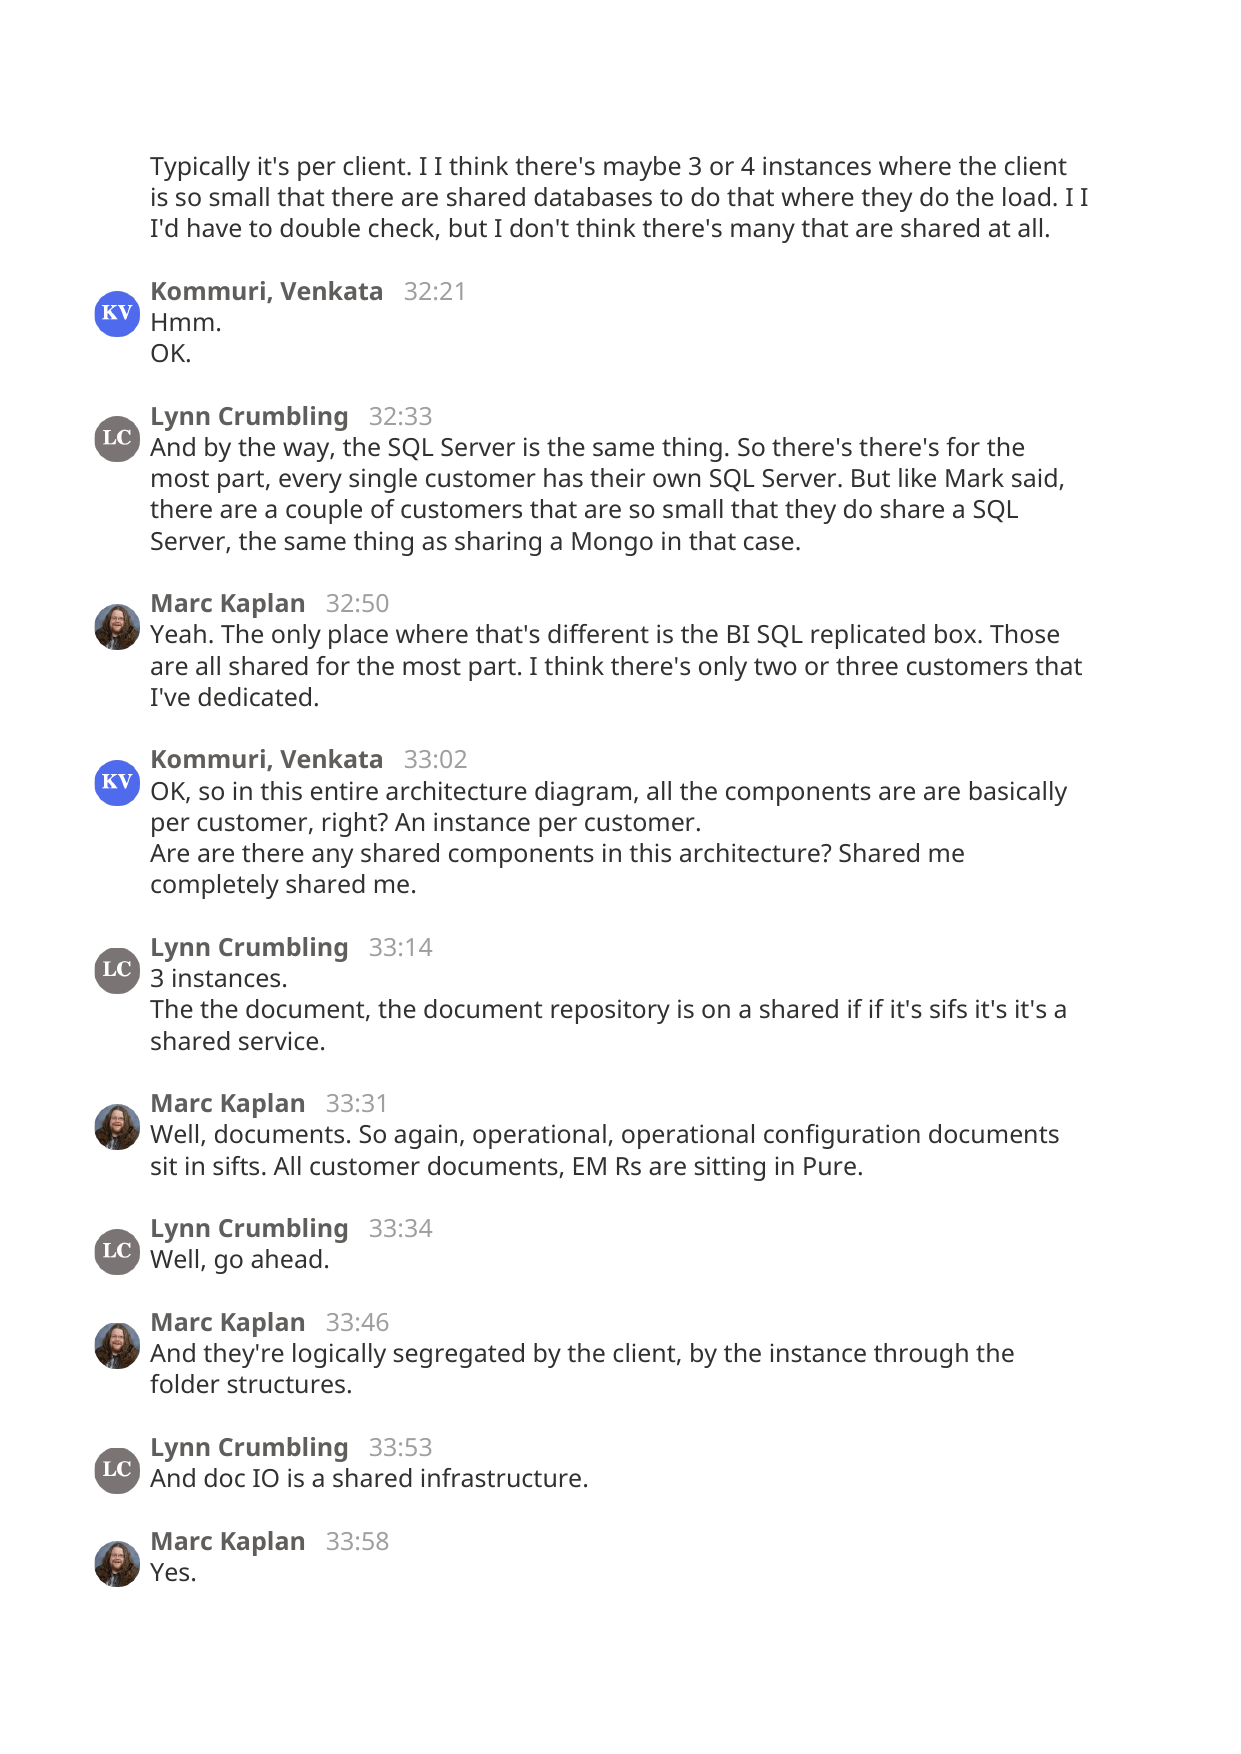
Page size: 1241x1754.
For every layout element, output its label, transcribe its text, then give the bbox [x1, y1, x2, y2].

picture [94, 1104, 140, 1150]
text Lynn Crumbling 33:53 And doc IO is a shared infrastructure. [150, 1400, 1090, 1494]
picture [94, 1541, 140, 1587]
text Lynn Crumbling 32:33 And by the way, the SQL Server is the same thing. So there's there's for the most part, every single customer has their own SQL Server. But like Mark said, there are a couple of customers that are so small that they do share a SQL Server, the same thing as sharing a Mongo in that case. [150, 369, 1090, 556]
picture [94, 291, 140, 337]
picture [94, 760, 140, 806]
text Marc Kaplan 33:46 And they're logically segregated by the client, by the instance through the folder structures. [150, 1275, 1090, 1400]
picture [94, 604, 140, 650]
picture [94, 948, 140, 994]
picture [94, 1448, 140, 1494]
text Marc Kaplan 32:50 Yeah. The only place where that's different is the BI SQL replicated box. Those are all shared for the most part. I think there's only two or three customers that I've dedicated. [150, 556, 1090, 712]
text Lynn Crumbling 33:34 Well, go ahead. [150, 1181, 1090, 1275]
text Marc Kaplan 33:58 Yes. [150, 1494, 1090, 1587]
text Marc Kaplan 33:31 Well, documents. So again, operational, operational configuration documents sit in sifts. All customer documents, EM Rs are sitting in Pure. [150, 1056, 1090, 1181]
picture [94, 1323, 140, 1369]
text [150, 150, 1090, 244]
picture [94, 1229, 140, 1275]
text Lynn Crumbling 33:14 3 instances. The the document, the document repository is on a shared if if it's sifs it's it's a shared service. [150, 900, 1090, 1056]
picture [94, 416, 140, 462]
text Kommuri, Venkata 32:21 Hmm. OK. [150, 244, 1090, 369]
text Kommuri, Venkata 33:02 OK, so in this entire architecture diagram, all the components are are basically per customer, right? An instance per customer. Are are there any shared components in this architecture? Shared me completely shared me. [150, 712, 1090, 900]
